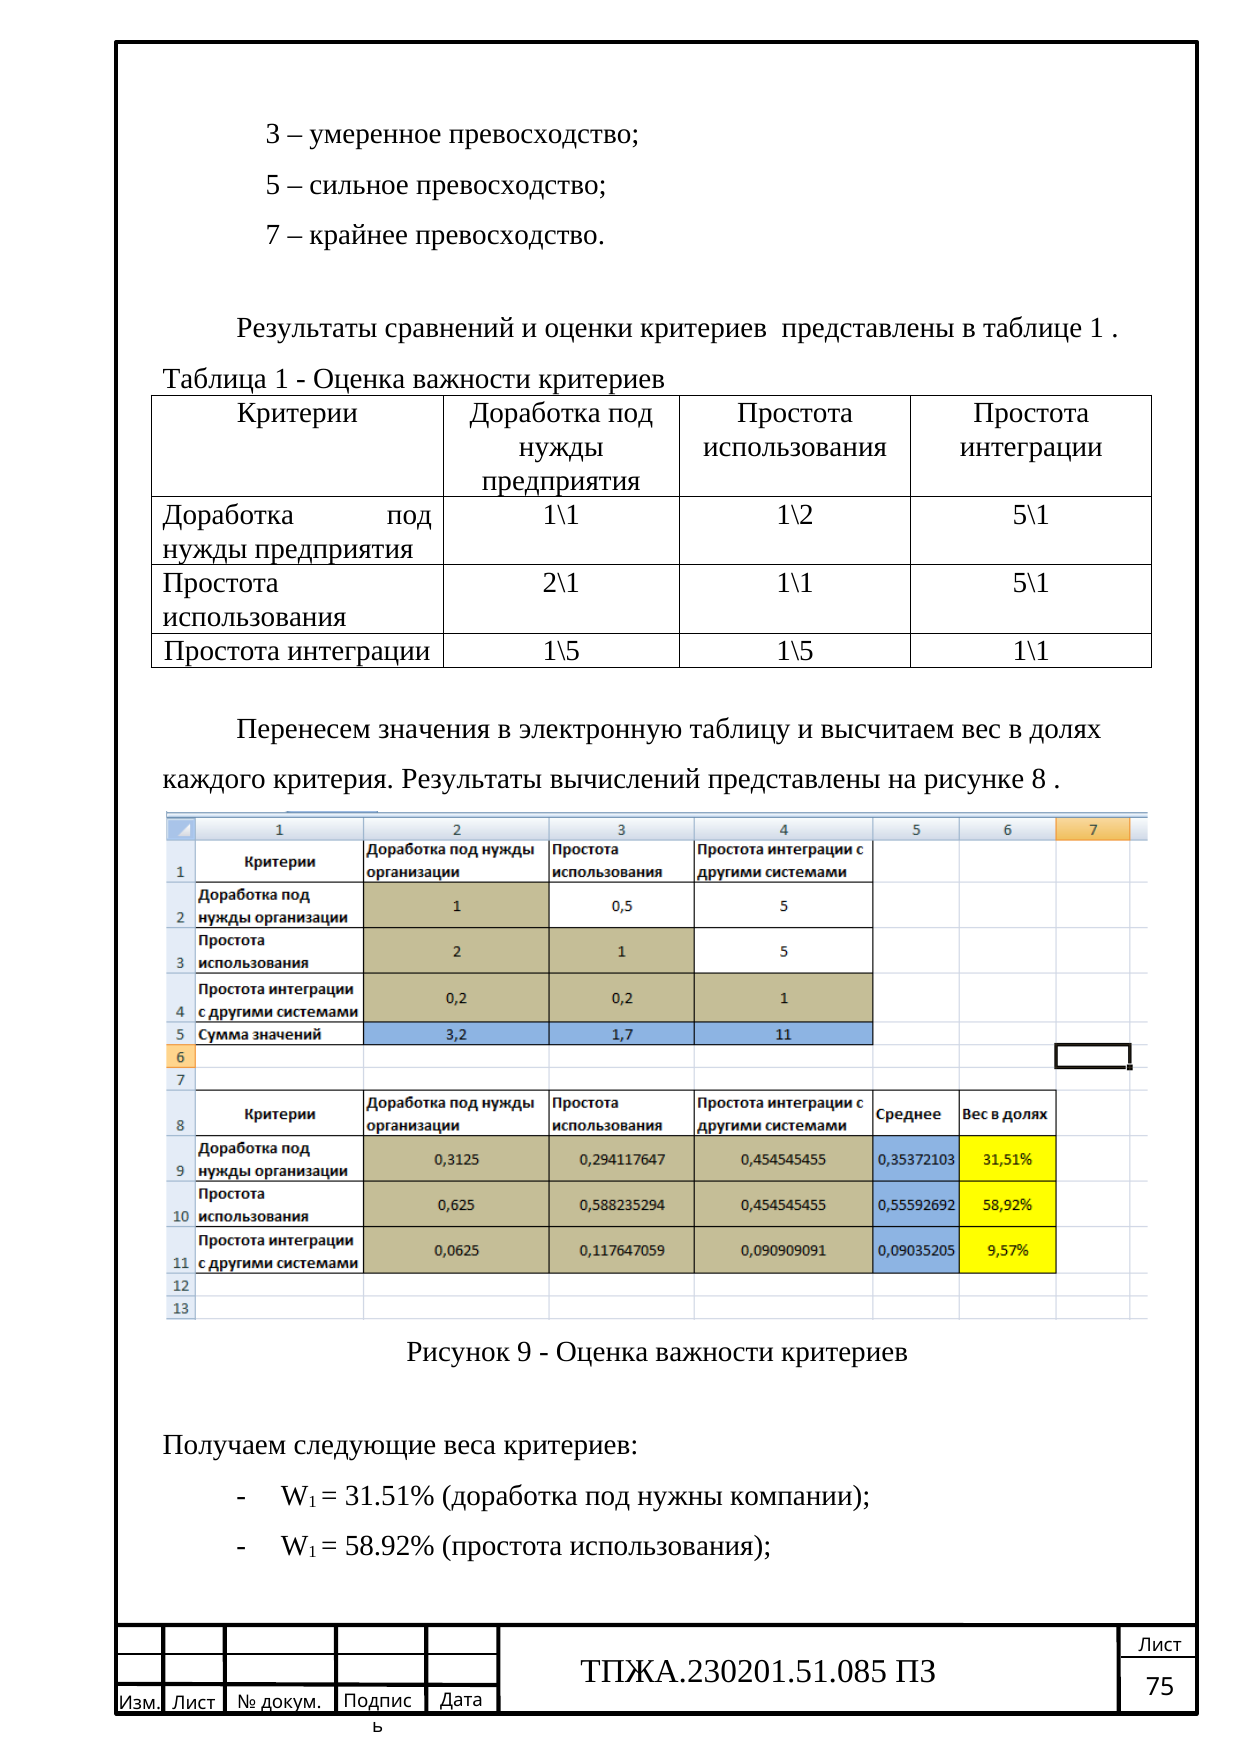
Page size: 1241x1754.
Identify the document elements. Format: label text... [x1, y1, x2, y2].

picture [166, 811, 1148, 1320]
table_header Доработка под нужды предприятия [444, 396, 679, 496]
table_cell 1\5 [680, 634, 910, 667]
table_cell Простота использования [152, 565, 443, 632]
text 5 – сильное превосходство; [192, 167, 1152, 200]
table_cell 5\1 [911, 497, 1151, 564]
table_cell Простота интеграции [152, 634, 443, 667]
table_cell 1\1 [680, 565, 910, 632]
text Перенесем значения в электронную таблицу и высчитаем вес в долях каждого критерия. Результаты вычислений представлены на рисунке 8 . [162, 711, 1152, 795]
text Рисунок 9 - Оценка важности критериев [162, 1334, 1152, 1368]
table_cell 1\1 [444, 497, 679, 564]
table_header Критерии [152, 396, 443, 496]
list W1 = 31.51% (доработка под нужны компании); [236, 1478, 1152, 1511]
table_cell Доработка под нужды предприятия [152, 497, 443, 564]
text Результаты сравнений и оценки критериев представлены в таблице 1 . [162, 311, 1152, 344]
list W1 = 58.92% (простота использования); [236, 1528, 1152, 1562]
table_cell 1\2 [680, 497, 910, 564]
table_header Простота интеграции [911, 396, 1151, 496]
table_cell 1\5 [444, 634, 679, 667]
text 3 – умеренное превосходство; [192, 117, 1152, 150]
text 7 – крайнее превосходство. [192, 217, 1152, 251]
table_cell 2\1 [444, 565, 679, 632]
table_cell 1\1 [911, 634, 1151, 667]
text Получаем следующие веса критериев: [162, 1427, 1152, 1461]
table_cell 5\1 [911, 565, 1151, 632]
table_header Простота использования [680, 396, 910, 496]
text Таблица 1 - Оценка важности критериев [162, 361, 1152, 394]
